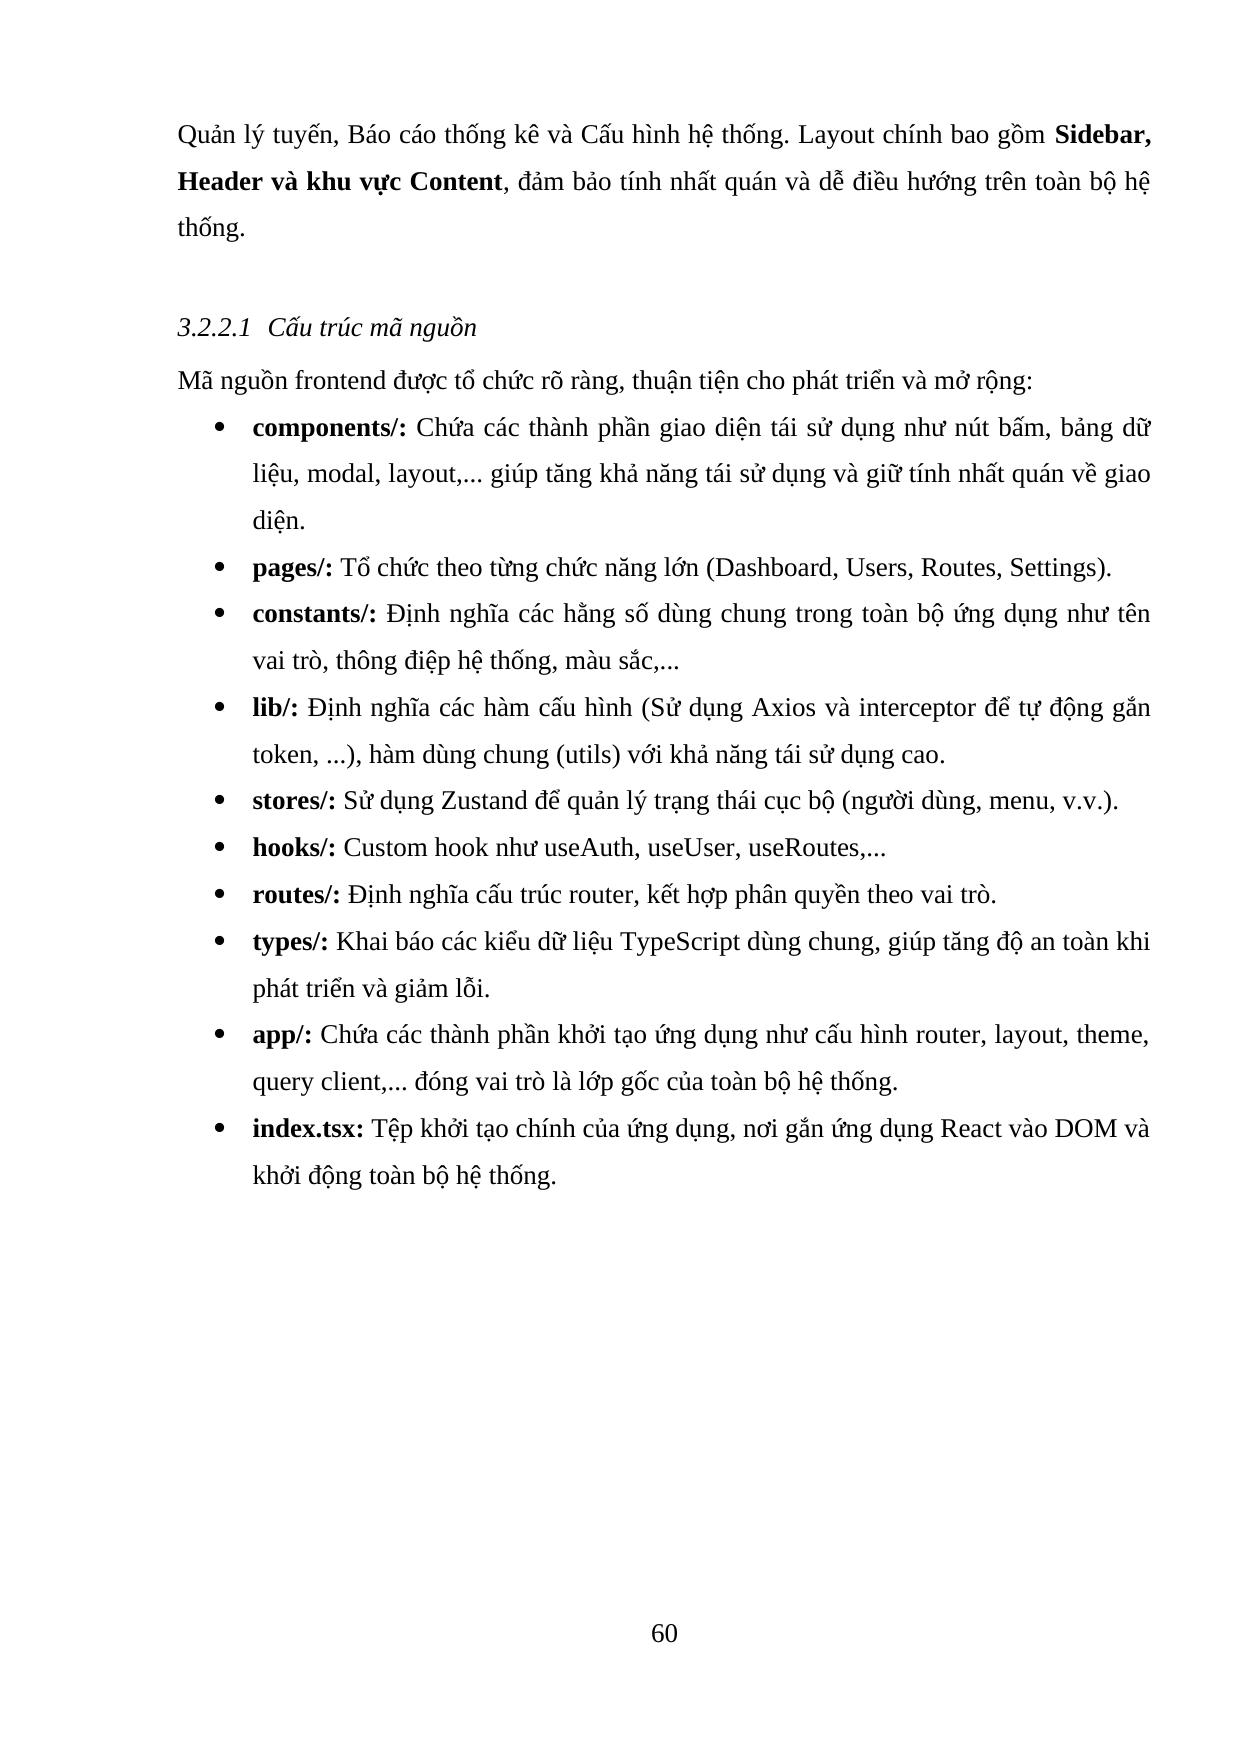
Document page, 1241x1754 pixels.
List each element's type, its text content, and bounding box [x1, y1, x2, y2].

list types/: Khai báo các kiểu dữ liệu TypeScript dùng chung, giúp tăng độ an toàn khi phát triển và giảm lỗi. [215, 925, 1152, 1003]
list constants/: Định nghĩa các hằng số dùng chung trong toàn bộ ứng dụng như tên vai trò, thông điệp hệ thống, màu sắc,... [215, 598, 1152, 676]
list hooks/: Custom hook như useAuth, useUser, useRoutes,... [215, 831, 1152, 863]
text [177, 118, 1152, 243]
list index.tsx: Tệp khởi tạo chính của ứng dụng, nơi gắn ứng dụng React vào DOM và khởi động toàn bộ hệ thống. [215, 1112, 1152, 1190]
list lib/: Định nghĩa các hàm cấu hình (Sử dụng Axios và interceptor để tự động gắn token, ...), hàm dùng chung (utils) với khả năng tái sử dụng cao. [215, 691, 1152, 769]
list stores/: Sử dụng Zustand để quản lý trạng thái cục bộ (người dùng, menu, v.v.). [215, 784, 1152, 816]
list components/: Chứa các thành phần giao diện tái sử dụng như nút bấm, bảng dữ liệu, modal, layout,... giúp tăng khả năng tái sử dụng và giữ tính nhất quán về giao diện. [215, 411, 1152, 535]
subtitle Cấu trúc mã nguồn [177, 311, 1152, 342]
list app/: Chứa các thành phần khởi tạo ứng dụng như cấu hình router, layout, theme, query client,... đóng vai trò là lớp gốc của toàn bộ hệ thống. [215, 1018, 1152, 1096]
text Mã nguồn frontend được tổ chức rõ ràng, thuận tiện cho phát triển và mở rộng: [177, 364, 1152, 395]
list routes/: Định nghĩa cấu trúc router, kết hợp phân quyền theo vai trò. [215, 878, 1152, 909]
list pages/: Tổ chức theo từng chức năng lớn (Dashboard, Users, Routes, Settings). [215, 551, 1152, 582]
